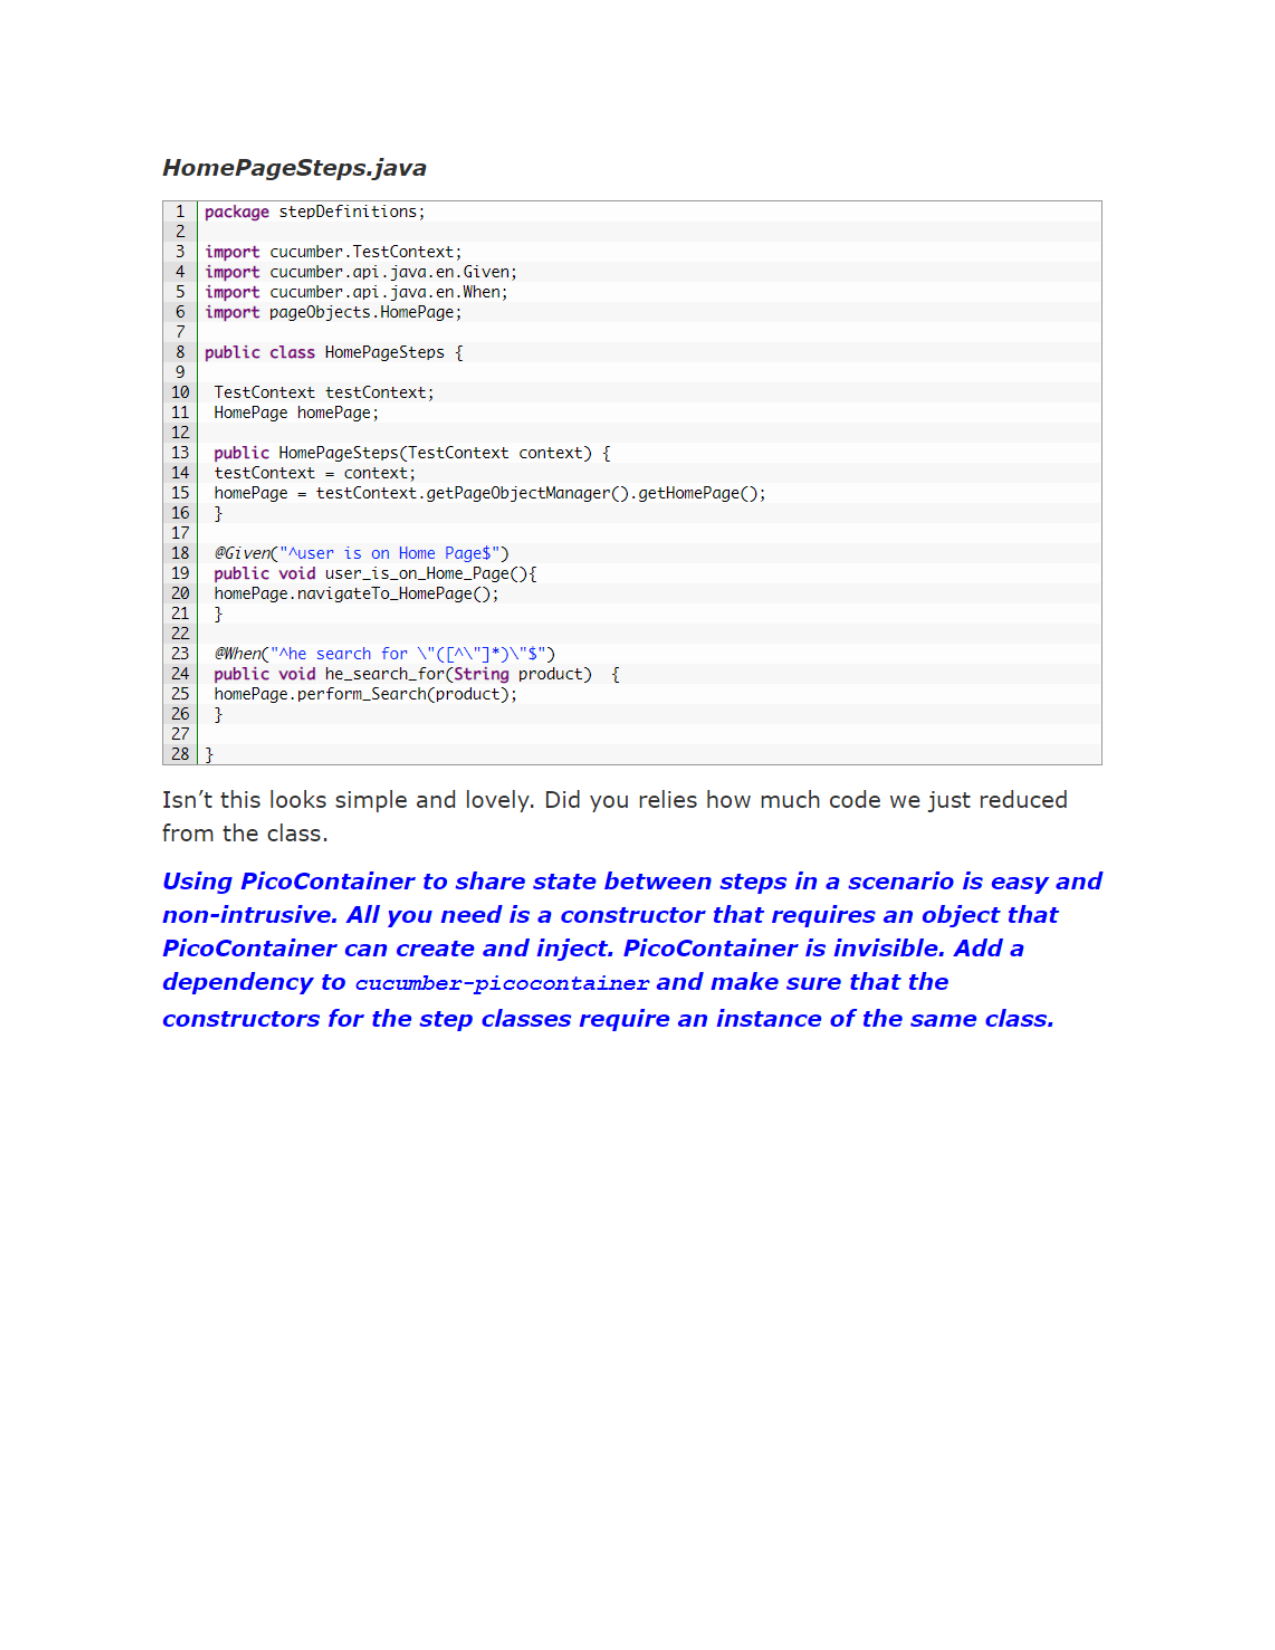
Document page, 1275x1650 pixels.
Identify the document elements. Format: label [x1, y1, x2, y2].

picture [150, 150, 1125, 1048]
